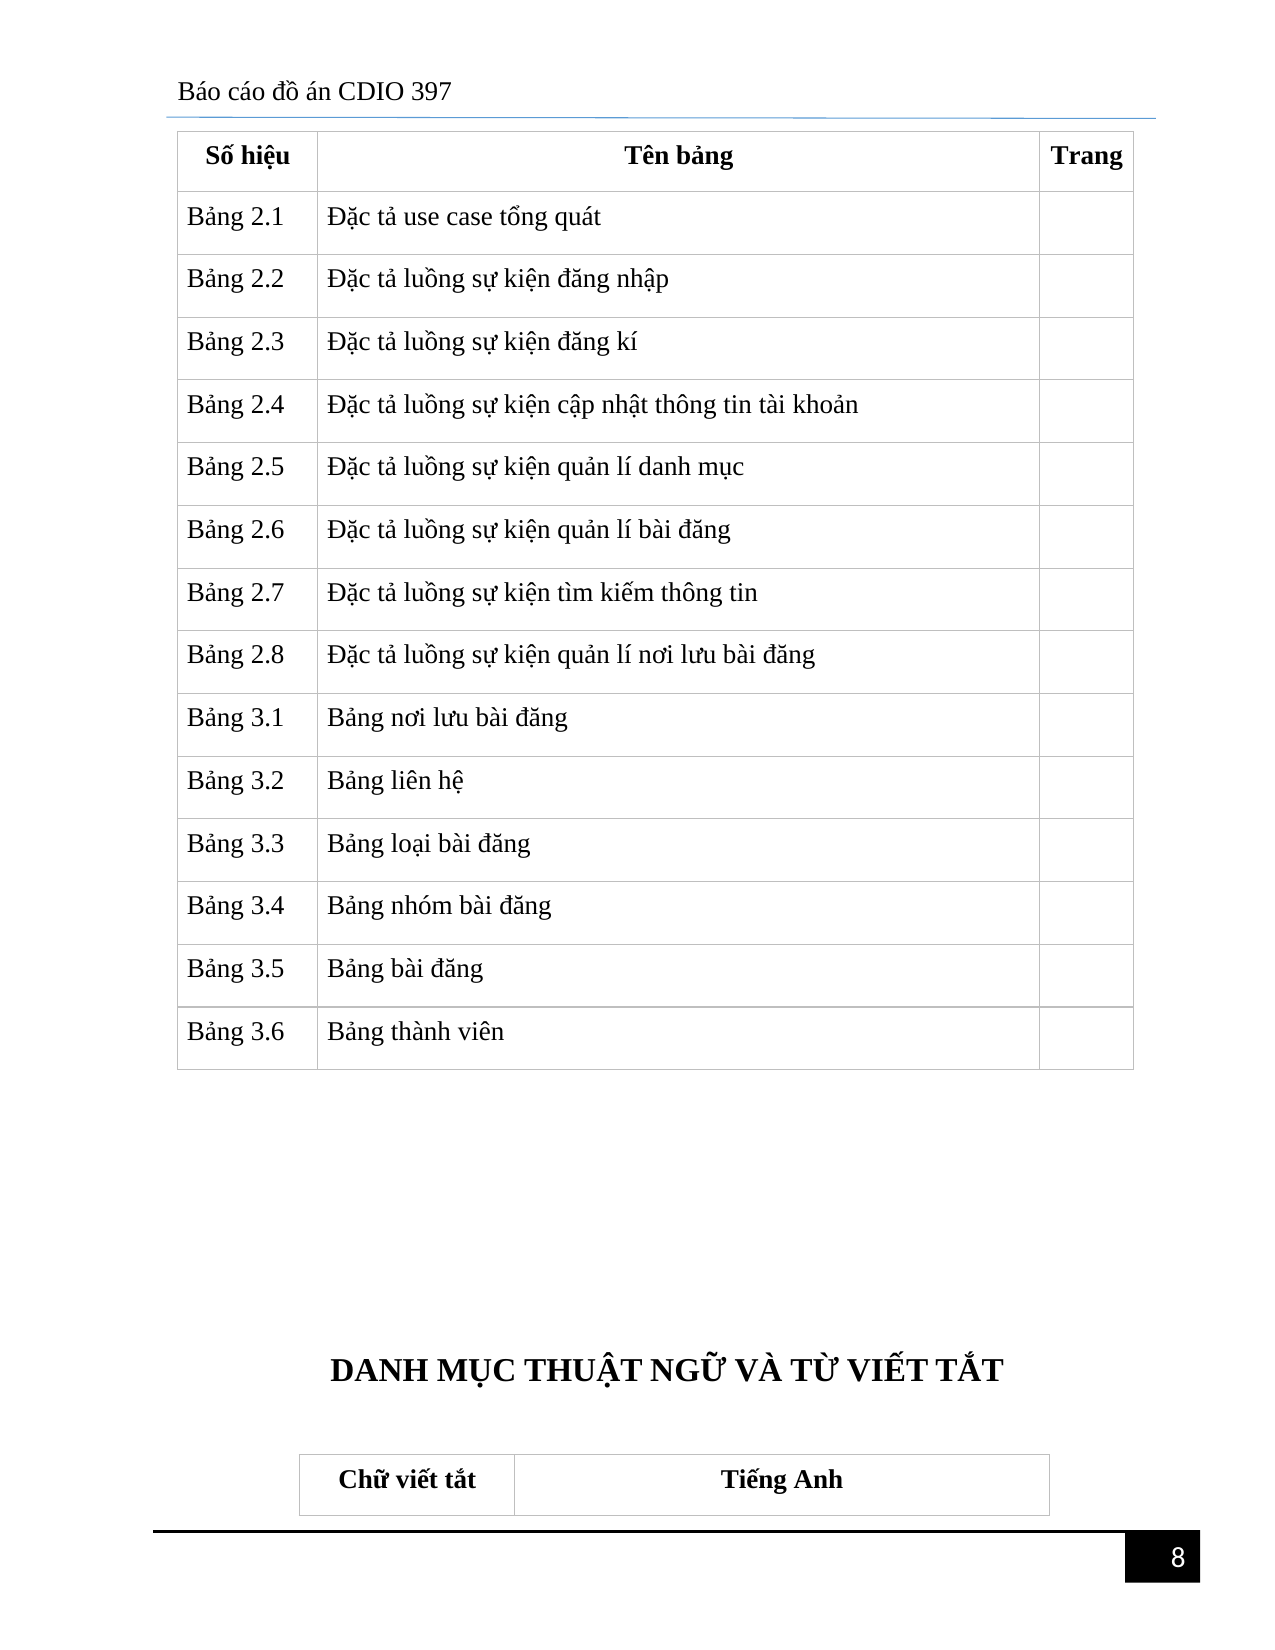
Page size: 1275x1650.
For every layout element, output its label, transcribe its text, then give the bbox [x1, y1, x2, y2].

table_cell [1040, 443, 1133, 505]
table_cell Đặc tả luồng sự kiện cập nhật thông tin tài khoản [318, 380, 1039, 442]
table_cell Đặc tả luồng sự kiện đăng nhập [318, 255, 1039, 317]
table_cell Bảng nhóm bài đăng [318, 882, 1039, 944]
table_cell [1040, 506, 1133, 567]
table_cell Đặc tả luồng sự kiện quản lí bài đăng [318, 506, 1039, 567]
table_cell Bảng 3.5 [178, 945, 317, 1006]
table_cell [1040, 757, 1133, 818]
table_cell Bảng 2.4 [178, 380, 317, 442]
table_header Tiếng Anh [515, 1455, 1049, 1514]
table_cell Bảng 2.6 [178, 506, 317, 567]
table_cell [1040, 318, 1133, 379]
table_cell Bảng bài đăng [318, 945, 1039, 1006]
table_cell Bảng 2.1 [178, 192, 317, 254]
table_cell [1040, 380, 1133, 442]
table_header Chữ viết tắt [300, 1455, 514, 1514]
table_cell Đặc tả luồng sự kiện quản lí danh mục [318, 443, 1039, 505]
table_cell Bảng 2.2 [178, 255, 317, 317]
table_cell [1040, 945, 1133, 1006]
table_cell Bảng nơi lưu bài đăng [318, 694, 1039, 756]
table_cell Bảng liên hệ [318, 757, 1039, 818]
table_header Tên bảng [318, 132, 1039, 191]
table_cell Đặc tả luồng sự kiện đăng kí [318, 318, 1039, 379]
table_cell [1040, 255, 1133, 317]
table_cell Bảng loại bài đăng [318, 819, 1039, 881]
table_cell [1040, 631, 1133, 693]
table_cell Bảng 3.2 [178, 757, 317, 818]
table_cell Bảng 2.7 [178, 569, 317, 630]
table_cell Bảng 3.6 [178, 1008, 317, 1069]
table_cell [1040, 1008, 1133, 1069]
table_cell Bảng 2.3 [178, 318, 317, 379]
table_cell Bảng 3.4 [178, 882, 317, 944]
table_cell Đặc tả luồng sự kiện tìm kiếm thông tin [318, 569, 1039, 630]
table_cell Bảng 2.5 [178, 443, 317, 505]
table_cell Bảng 3.3 [178, 819, 317, 881]
table_cell [1040, 882, 1133, 944]
table_cell Bảng thành viên [318, 1008, 1039, 1069]
table_cell [1040, 192, 1133, 254]
table_cell Bảng 2.8 [178, 631, 317, 693]
table_cell Bảng 3.1 [178, 694, 317, 756]
table_header Số hiệu [178, 132, 317, 191]
table_header Trang [1040, 132, 1133, 191]
table_cell [1040, 694, 1133, 756]
table_cell Đặc tả use case tổng quát [318, 192, 1039, 254]
table_cell [1040, 569, 1133, 630]
table_cell [1040, 819, 1133, 881]
subtitle DANH MỤC THUẬT NGỮ VÀ TỪ VIẾT TẮT [177, 1350, 1157, 1388]
table_cell Đặc tả luồng sự kiện quản lí nơi lưu bài đăng [318, 631, 1039, 693]
